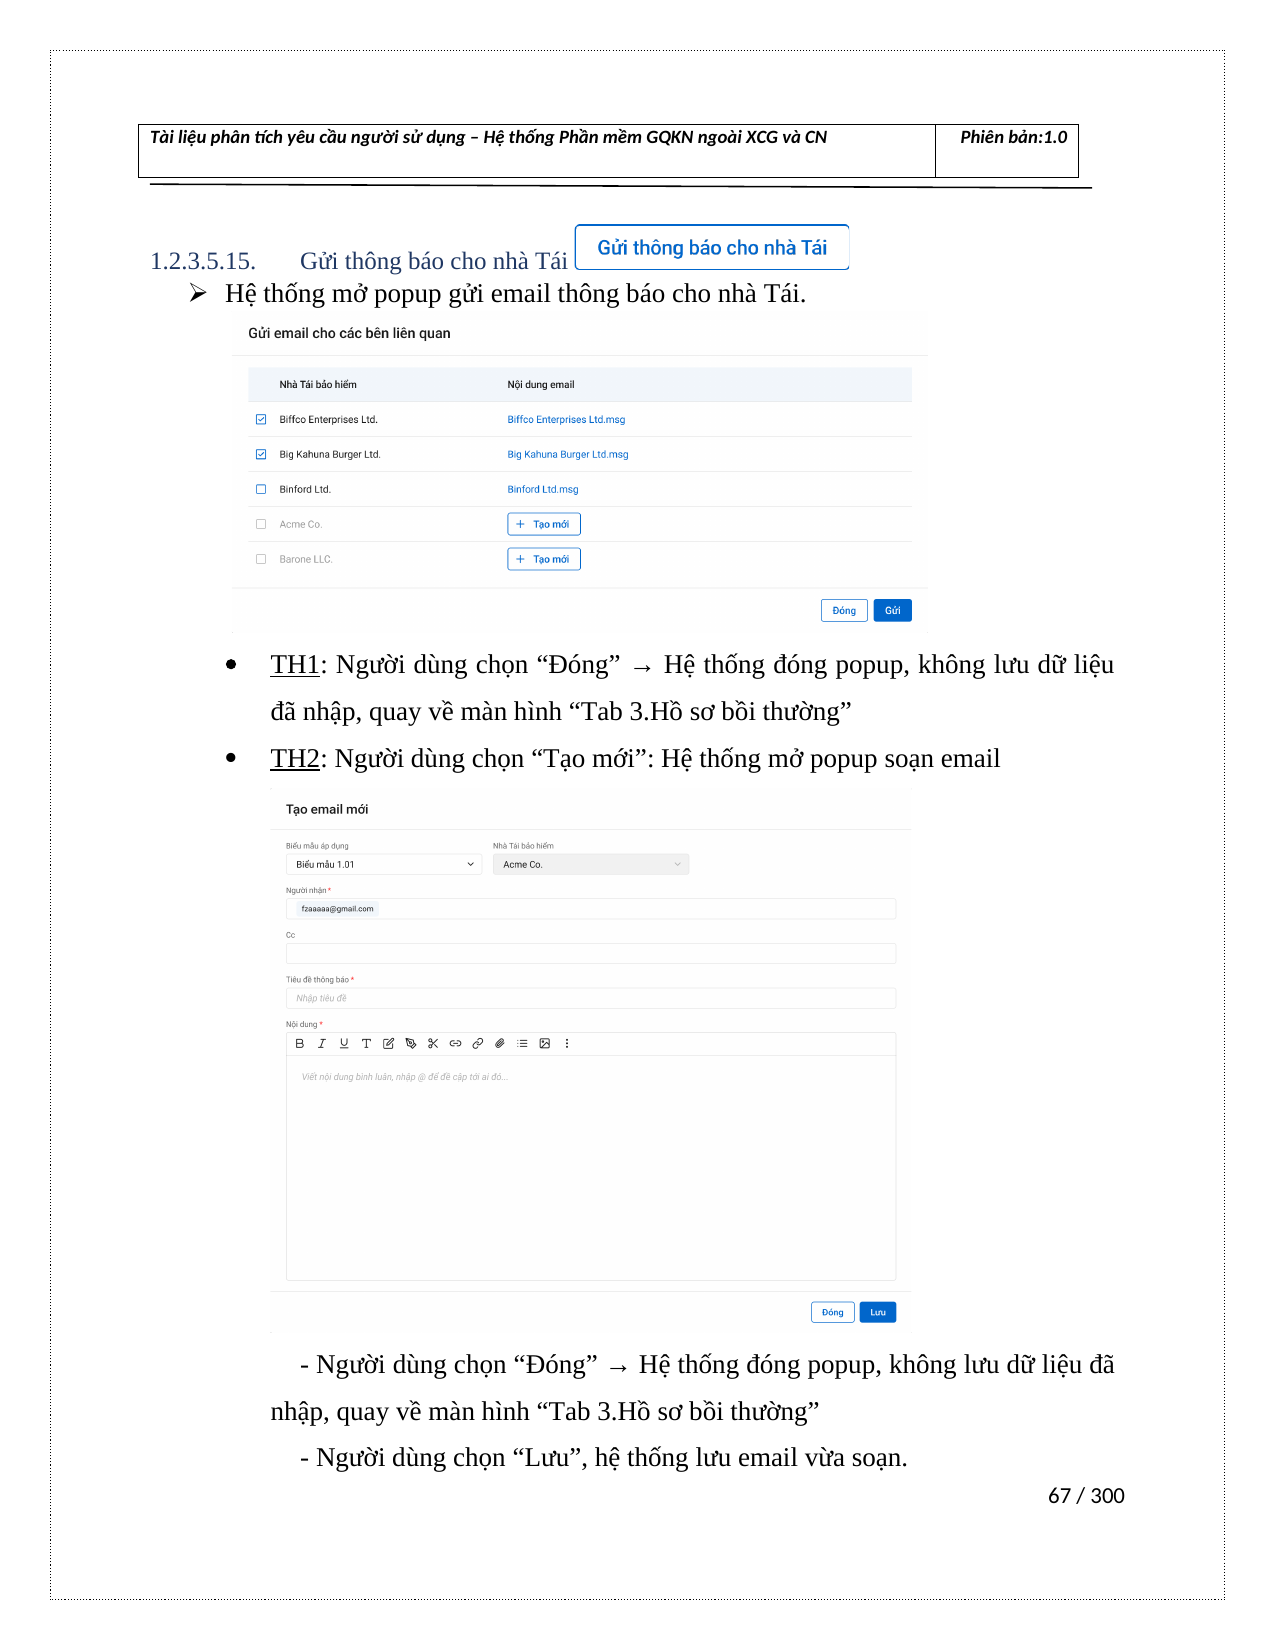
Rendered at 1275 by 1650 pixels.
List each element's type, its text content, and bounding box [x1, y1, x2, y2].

picture [574, 224, 850, 270]
list TH2: Người dùng chọn “Tạo mới”: Hệ thống mở popup soạn email [226, 742, 1116, 773]
list TH1: Người dùng chọn “Đóng” → Hệ thống đóng popup, không lưu dữ liệu đã nhập, quay về màn hình “Tab 3.Hồ sơ bồi thường” [226, 648, 1116, 726]
text - Người dùng chọn “Đóng” → Hệ thống đóng popup, không lưu dữ liệu đã nhập, quay về màn hình “Tab 3.Hồ sơ bồi thường” [270, 1348, 1116, 1426]
picture [270, 788, 912, 1333]
picture [231, 311, 928, 633]
list Hệ thống mở popup gửi email thông báo cho nhà Tái. [187, 277, 1125, 308]
text - Người dùng chọn “Lưu”, hệ thống lưu email vừa soạn. [270, 1441, 1116, 1472]
